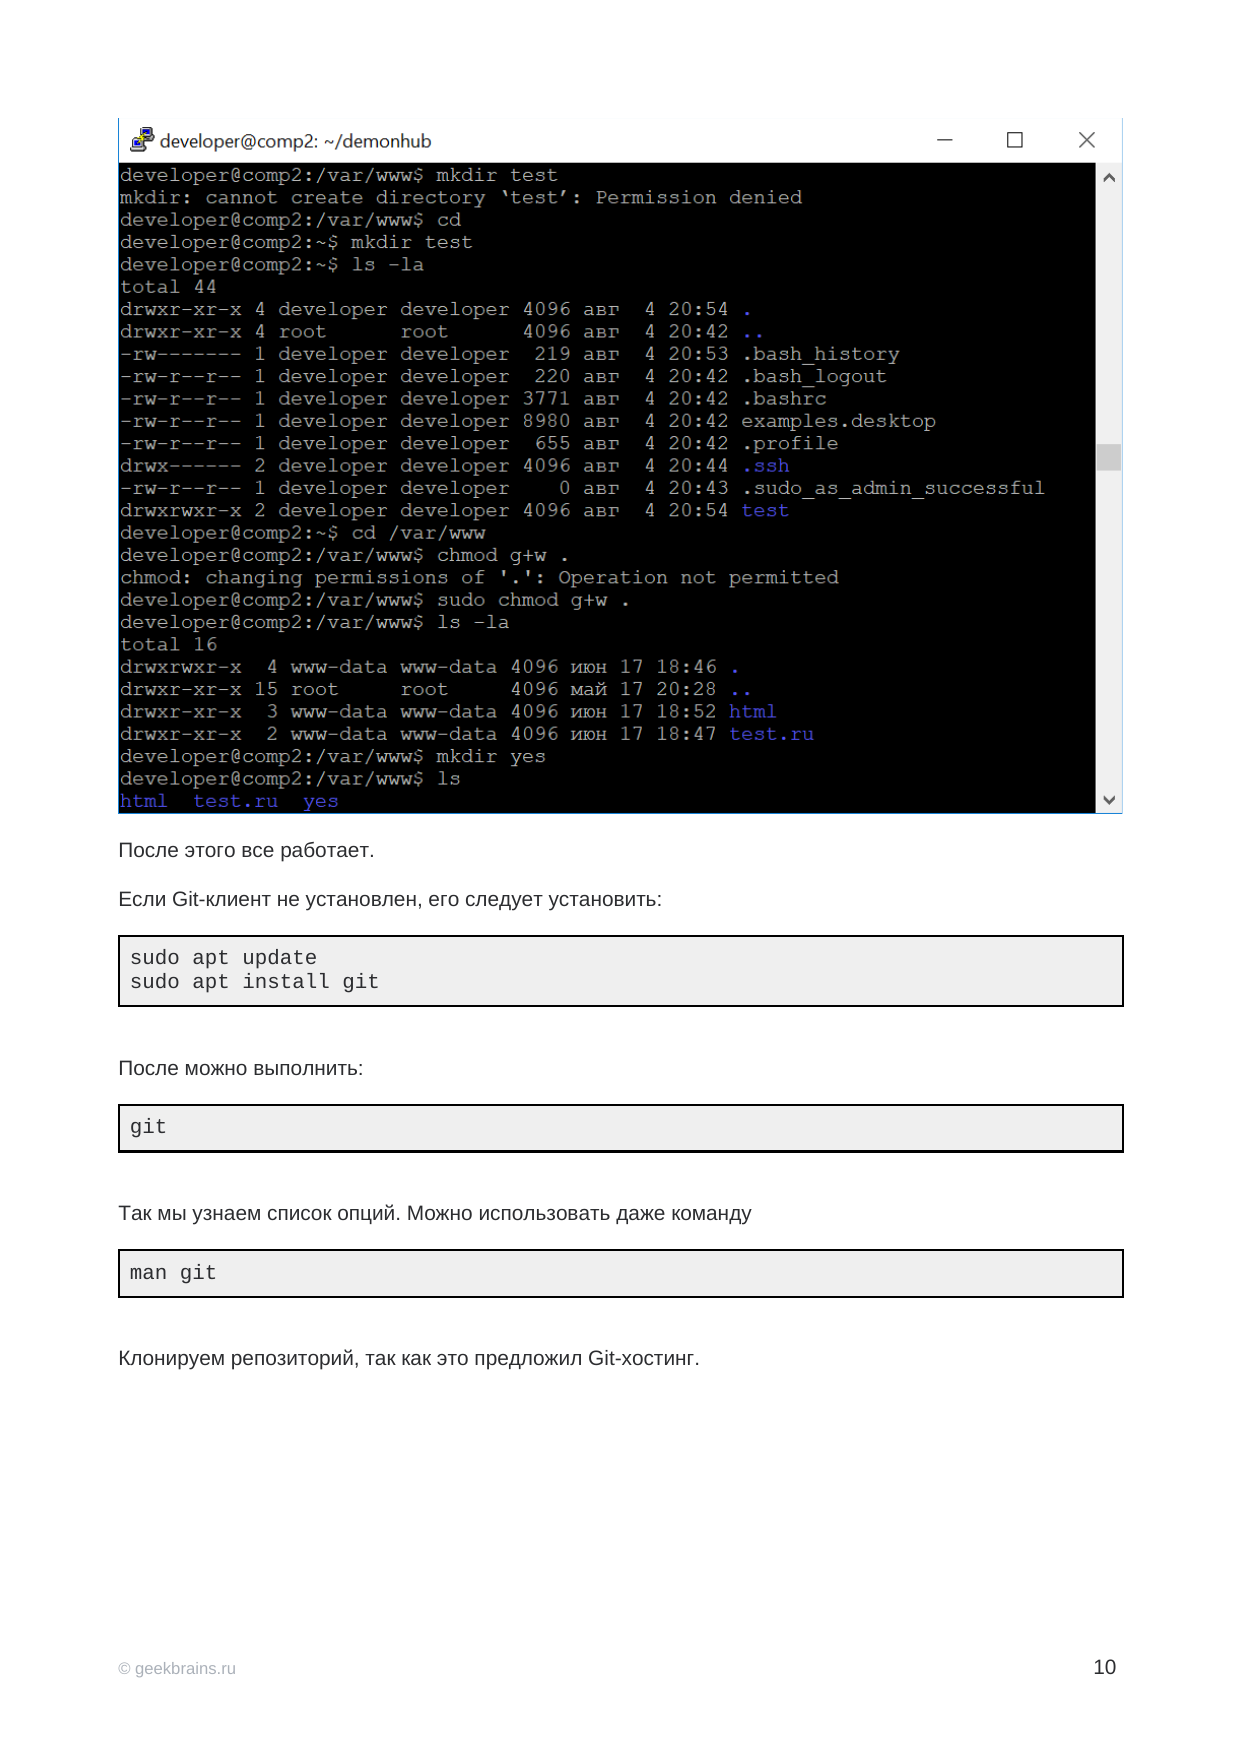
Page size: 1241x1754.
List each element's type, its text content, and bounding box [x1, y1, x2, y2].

text После этого все работает. [118, 838, 1122, 862]
table_header man git [120, 1251, 1122, 1296]
text Клонируем репозиторий, так как это предложил Git-хостинг. [118, 1319, 1122, 1370]
table_header git [120, 1106, 1122, 1150]
text Так мы узнаем список опций. Можно использовать даже команду [118, 1173, 1122, 1225]
text Если Git-клиент не установлен, его следует установить: [118, 887, 1122, 911]
picture [118, 118, 1123, 814]
text После можно выполнить: [118, 1028, 1122, 1079]
table_header sudo apt update sudo apt install git [120, 937, 1122, 1005]
